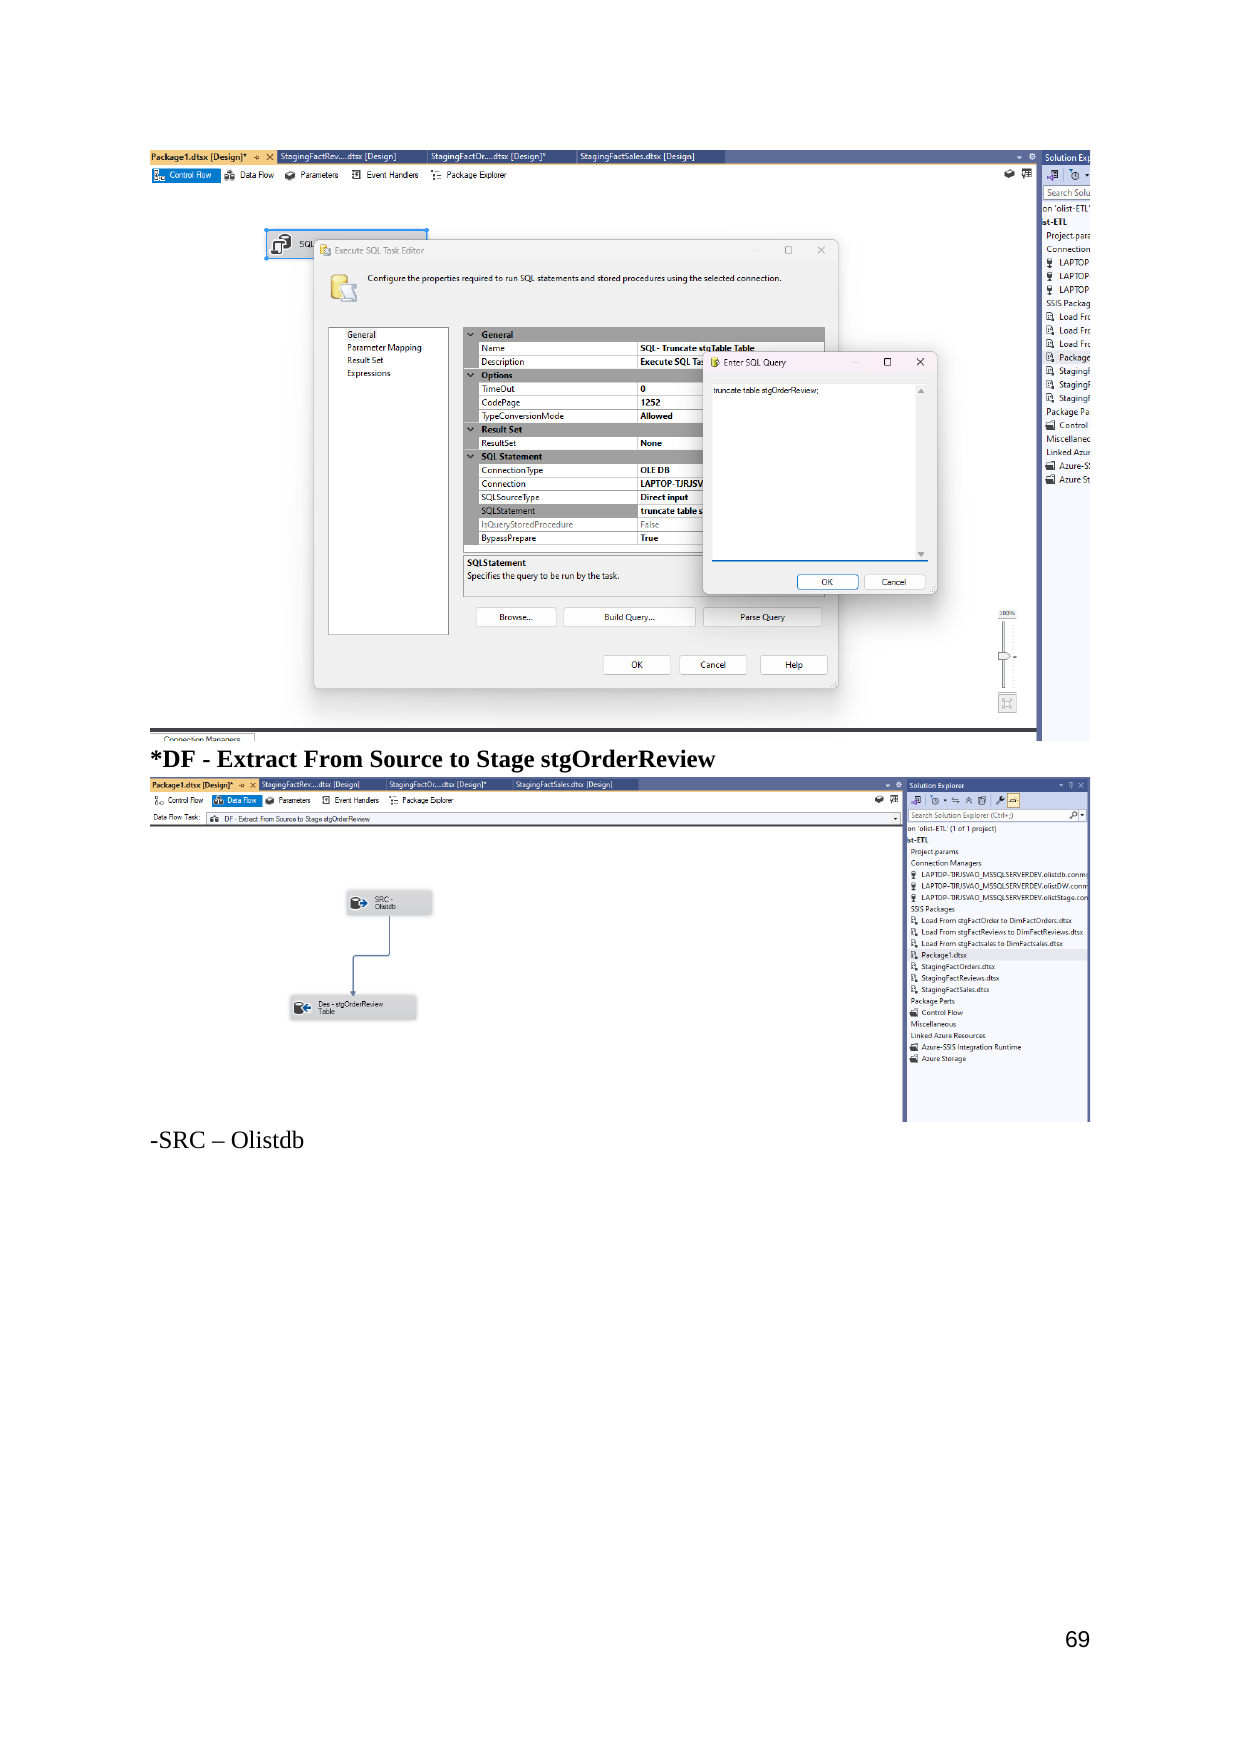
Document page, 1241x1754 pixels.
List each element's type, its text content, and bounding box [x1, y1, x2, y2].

text -SRC – Olistdb [150, 1125, 1090, 1154]
picture [150, 777, 1091, 1122]
picture [150, 150, 1091, 741]
text *DF - Extract From Source to Stage stgOrderReview [150, 744, 1090, 773]
